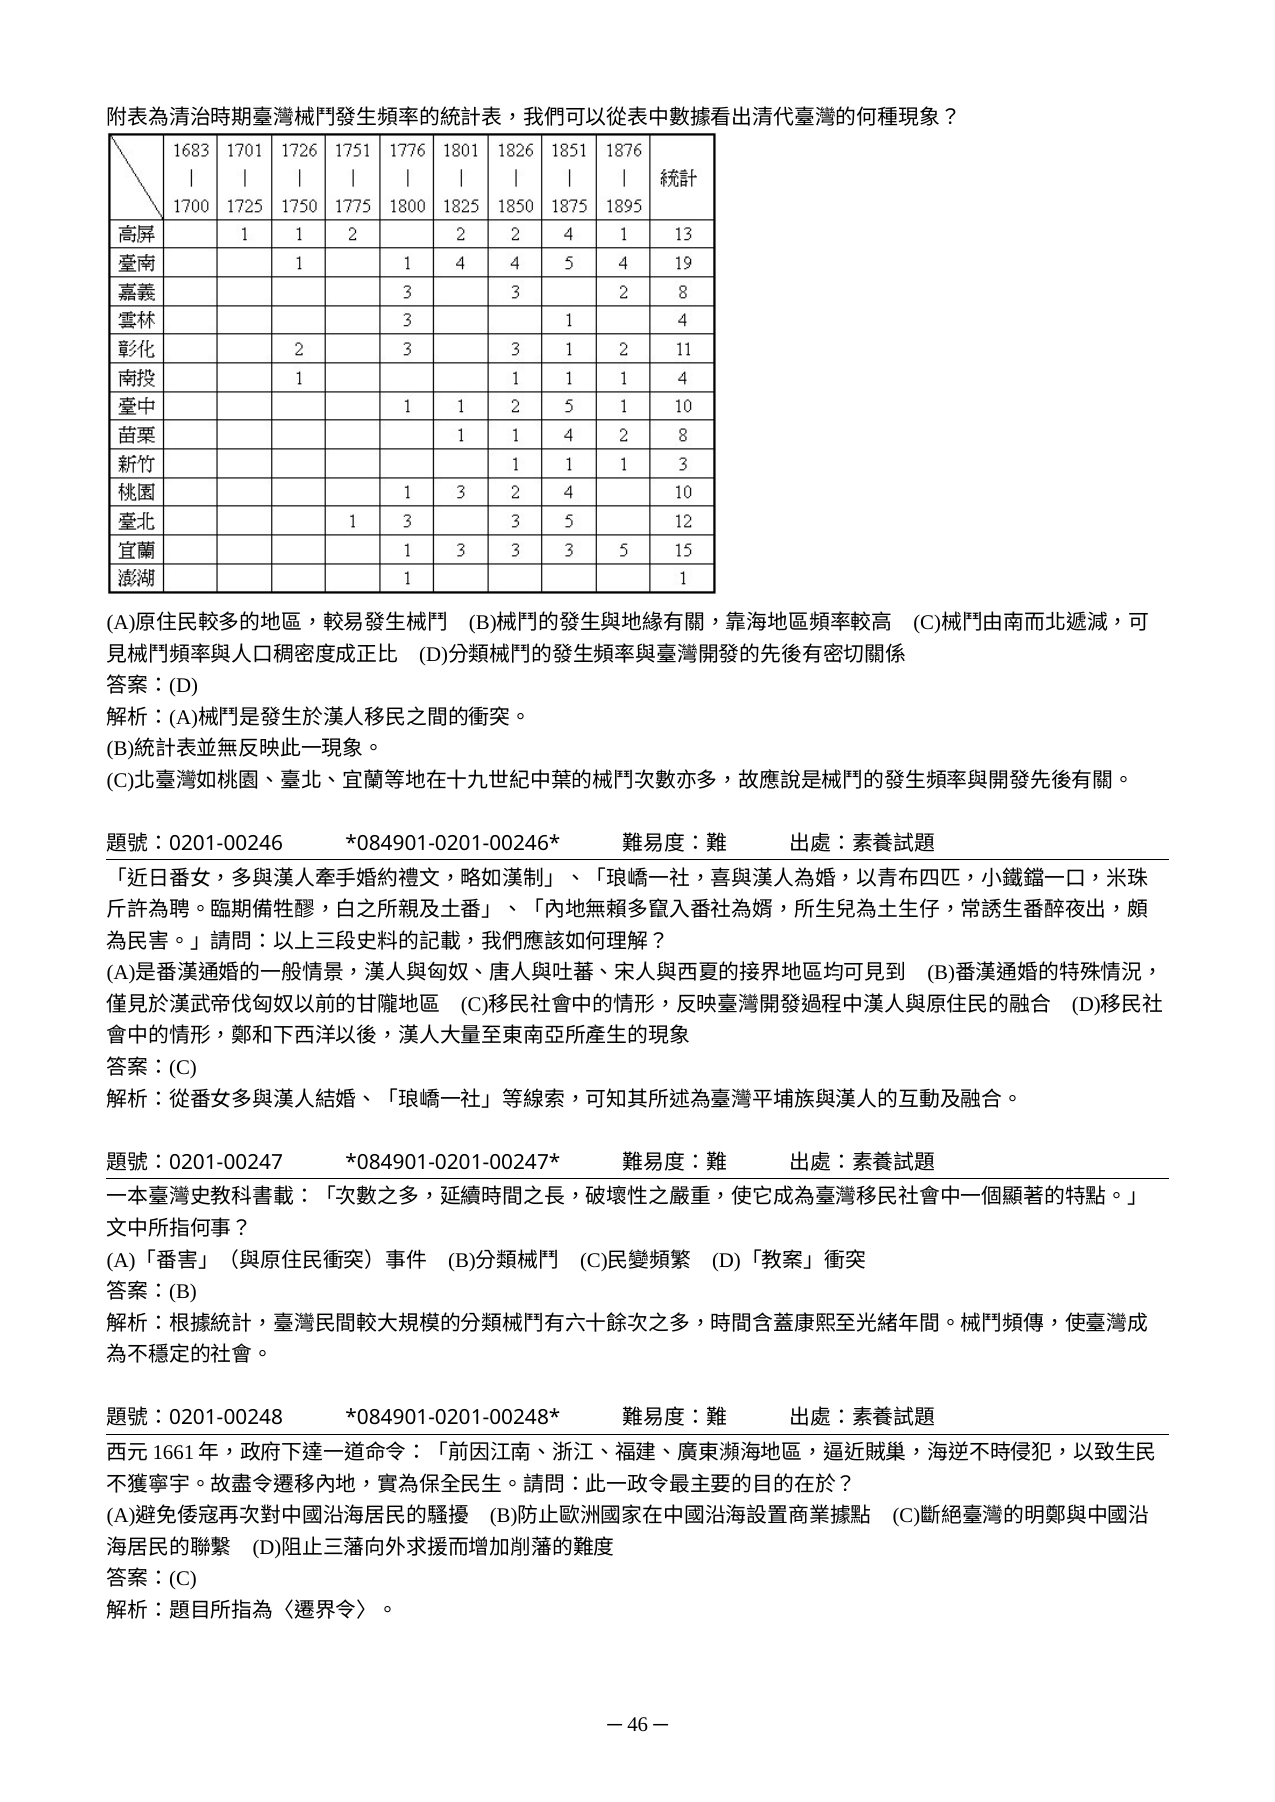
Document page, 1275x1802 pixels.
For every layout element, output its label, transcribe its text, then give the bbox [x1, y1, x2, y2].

text 題號：0201-00246 *084901-0201-00246* 難易度：難 出處：素養試題 [106, 826, 1169, 859]
text 答案：(D) [106, 668, 1169, 699]
text 答案：(B) [106, 1274, 1169, 1305]
text 解析：根據統計，臺灣民間較大規模的分類械鬥有六十餘次之多，時間含蓋康熙至光緒年間。械鬥頻傳，使臺灣成為不穩定的社會。 [106, 1305, 1169, 1368]
text 解析：(A)械鬥是發生於漢人移民之間的衝突。 (B)統計表並無反映此一現象。 (C)北臺灣如桃園、臺北、宜蘭等地在十九世紀中葉的械鬥次數亦多，故應說是械鬥的發生頻率與開發先後有關。 [106, 699, 1169, 794]
text 答案：(C) [106, 1050, 1169, 1081]
text 解析：題目所指為〈遷界令〉。 [106, 1592, 1169, 1624]
picture [106, 131, 718, 596]
text 題號：0201-00247 *084901-0201-00247* 難易度：難 出處：素養試題 [106, 1144, 1169, 1178]
text 一本臺灣史教科書載：「次數之多，延續時間之長，破壞性之嚴重，使它成為臺灣移民社會中一個顯著的特點。」文中所指何事？ (A)「番害」（與原住民衝突）事件 (B)分類械鬥 (C)民變頻繁 (D)「教案」衝突 [106, 1179, 1169, 1274]
text 解析：從番女多與漢人結婚、「琅嶠一社」等線索，可知其所述為臺灣平埔族與漢人的互動及融合。 [106, 1081, 1169, 1113]
text 「近日番女，多與漢人牽手婚約禮文，略如漢制」、「琅嶠一社，喜與漢人為婚，以青布四匹，小鐵鐺一口，米珠斤許為聘。臨期備牲醪，白之所親及土番」、「內地無賴多竄入番社為婿，所生兒為土生仔，常誘生番醉夜出，頗為民害。」請問：以上三段史料的記載，我們應該如何理解？ (A)是番漢通婚的一般情景，漢人與匈奴、唐人與吐蕃、宋人與西夏的接界地區均可見到 (B)番漢通婚的特殊情況，僅見於漢武帝伐匈奴以前的甘隴地區 (C)移民社會中的情形，反映臺灣開發過程中漢人與原住民的融合 (D)移民社會中的情形，鄭和下西洋以後，漢人大量至東南亞所產生的現象 [106, 860, 1169, 1050]
text 答案：(C) [106, 1561, 1169, 1592]
text 題號：0201-00248 *084901-0201-00248* 難易度：難 出處：素養試題 [106, 1400, 1169, 1434]
text 西元1661年，政府下達一道命令：「前因江南、浙江、福建、廣東瀕海地區，逼近賊巢，海逆不時侵犯，以致生民不獲寧宇。故盡令遷移內地，實為保全民生。請問：此一政令最主要的目的在於？ (A)避免倭寇再次對中國沿海居民的騷擾 (B)防止歐洲國家在中國沿海設置商業據點 (C)斷絕臺灣的明鄭與中國沿海居民的聯繫 (D)阻止三藩向外求援而增加削藩的難度 [106, 1435, 1169, 1561]
